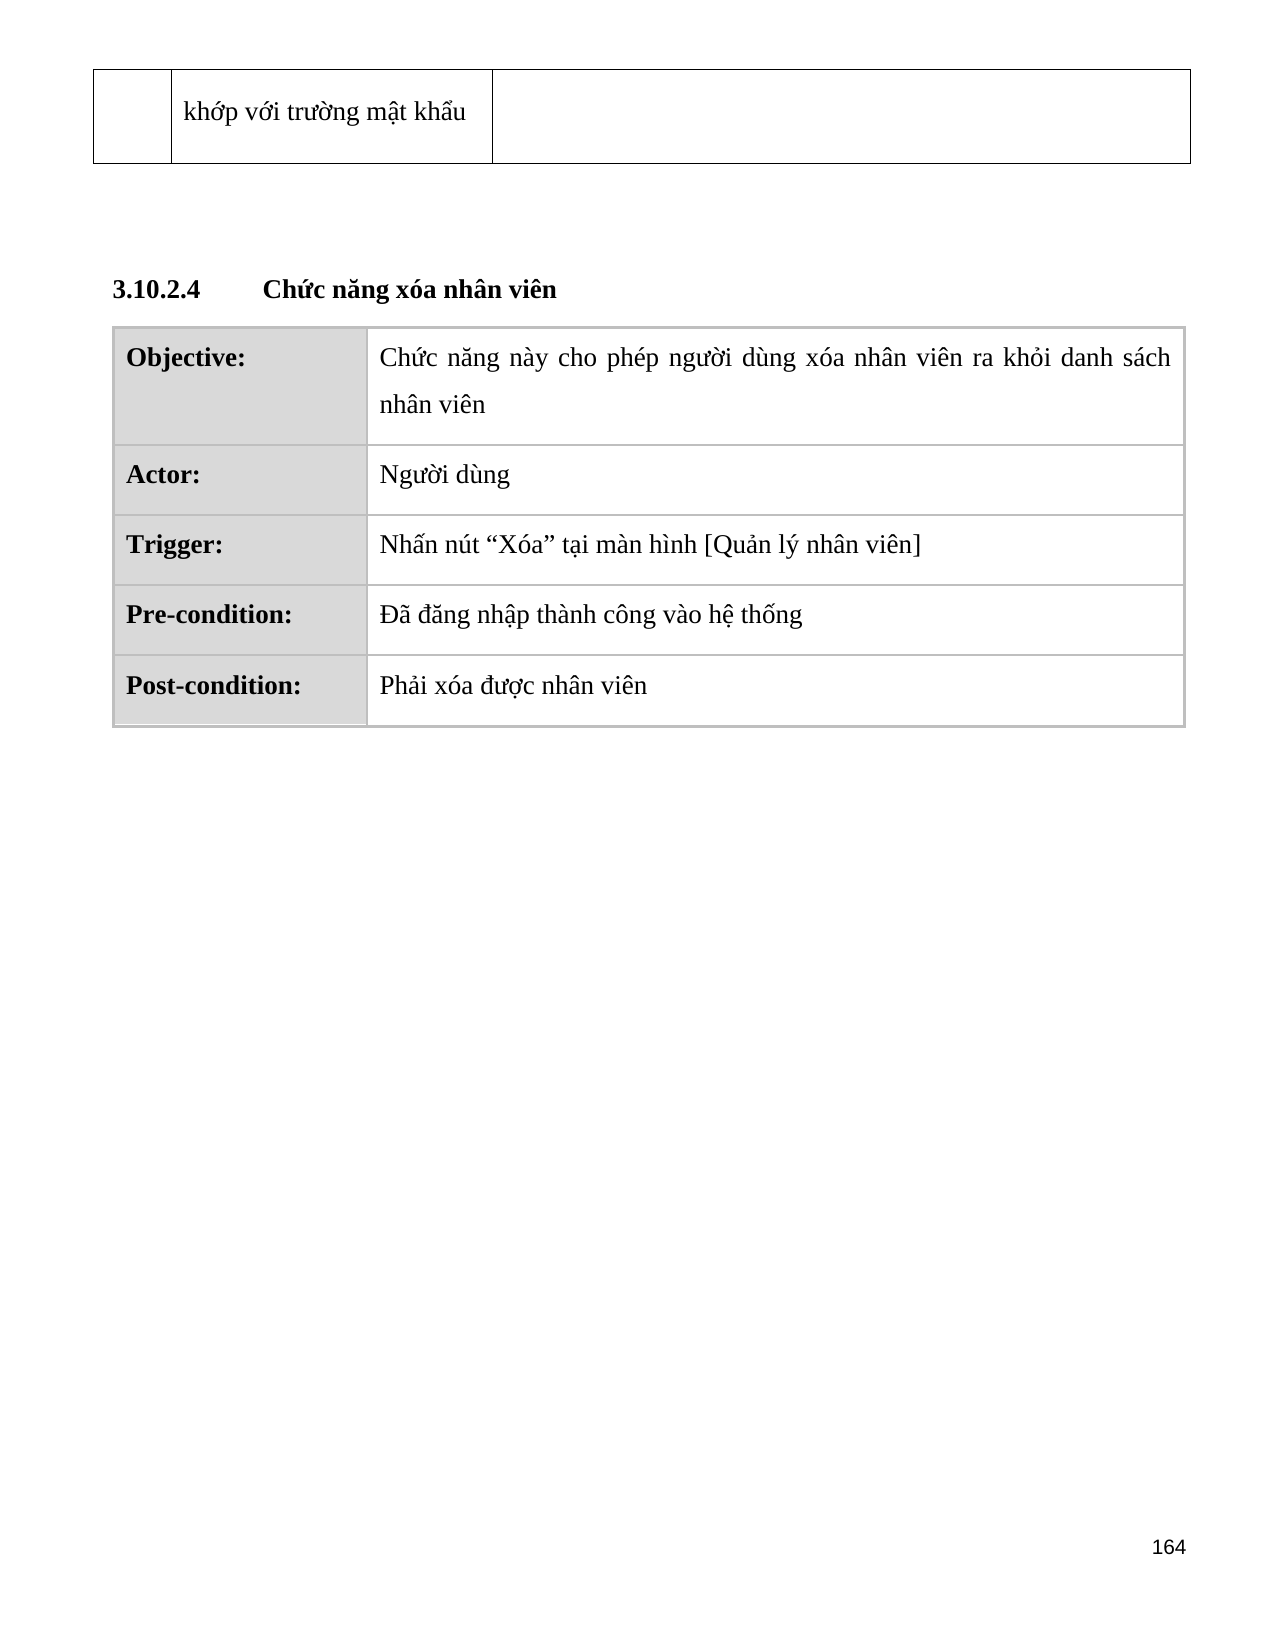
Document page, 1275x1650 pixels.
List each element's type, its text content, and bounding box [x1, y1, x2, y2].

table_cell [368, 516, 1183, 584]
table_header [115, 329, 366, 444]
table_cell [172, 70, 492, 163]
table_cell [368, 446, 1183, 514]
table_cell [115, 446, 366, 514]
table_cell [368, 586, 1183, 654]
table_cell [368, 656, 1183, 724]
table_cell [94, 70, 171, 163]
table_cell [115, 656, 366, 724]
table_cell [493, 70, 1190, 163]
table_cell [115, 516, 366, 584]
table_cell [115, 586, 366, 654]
subtitle Chức năng xóa nhân viên [112, 273, 1186, 304]
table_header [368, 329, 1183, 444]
